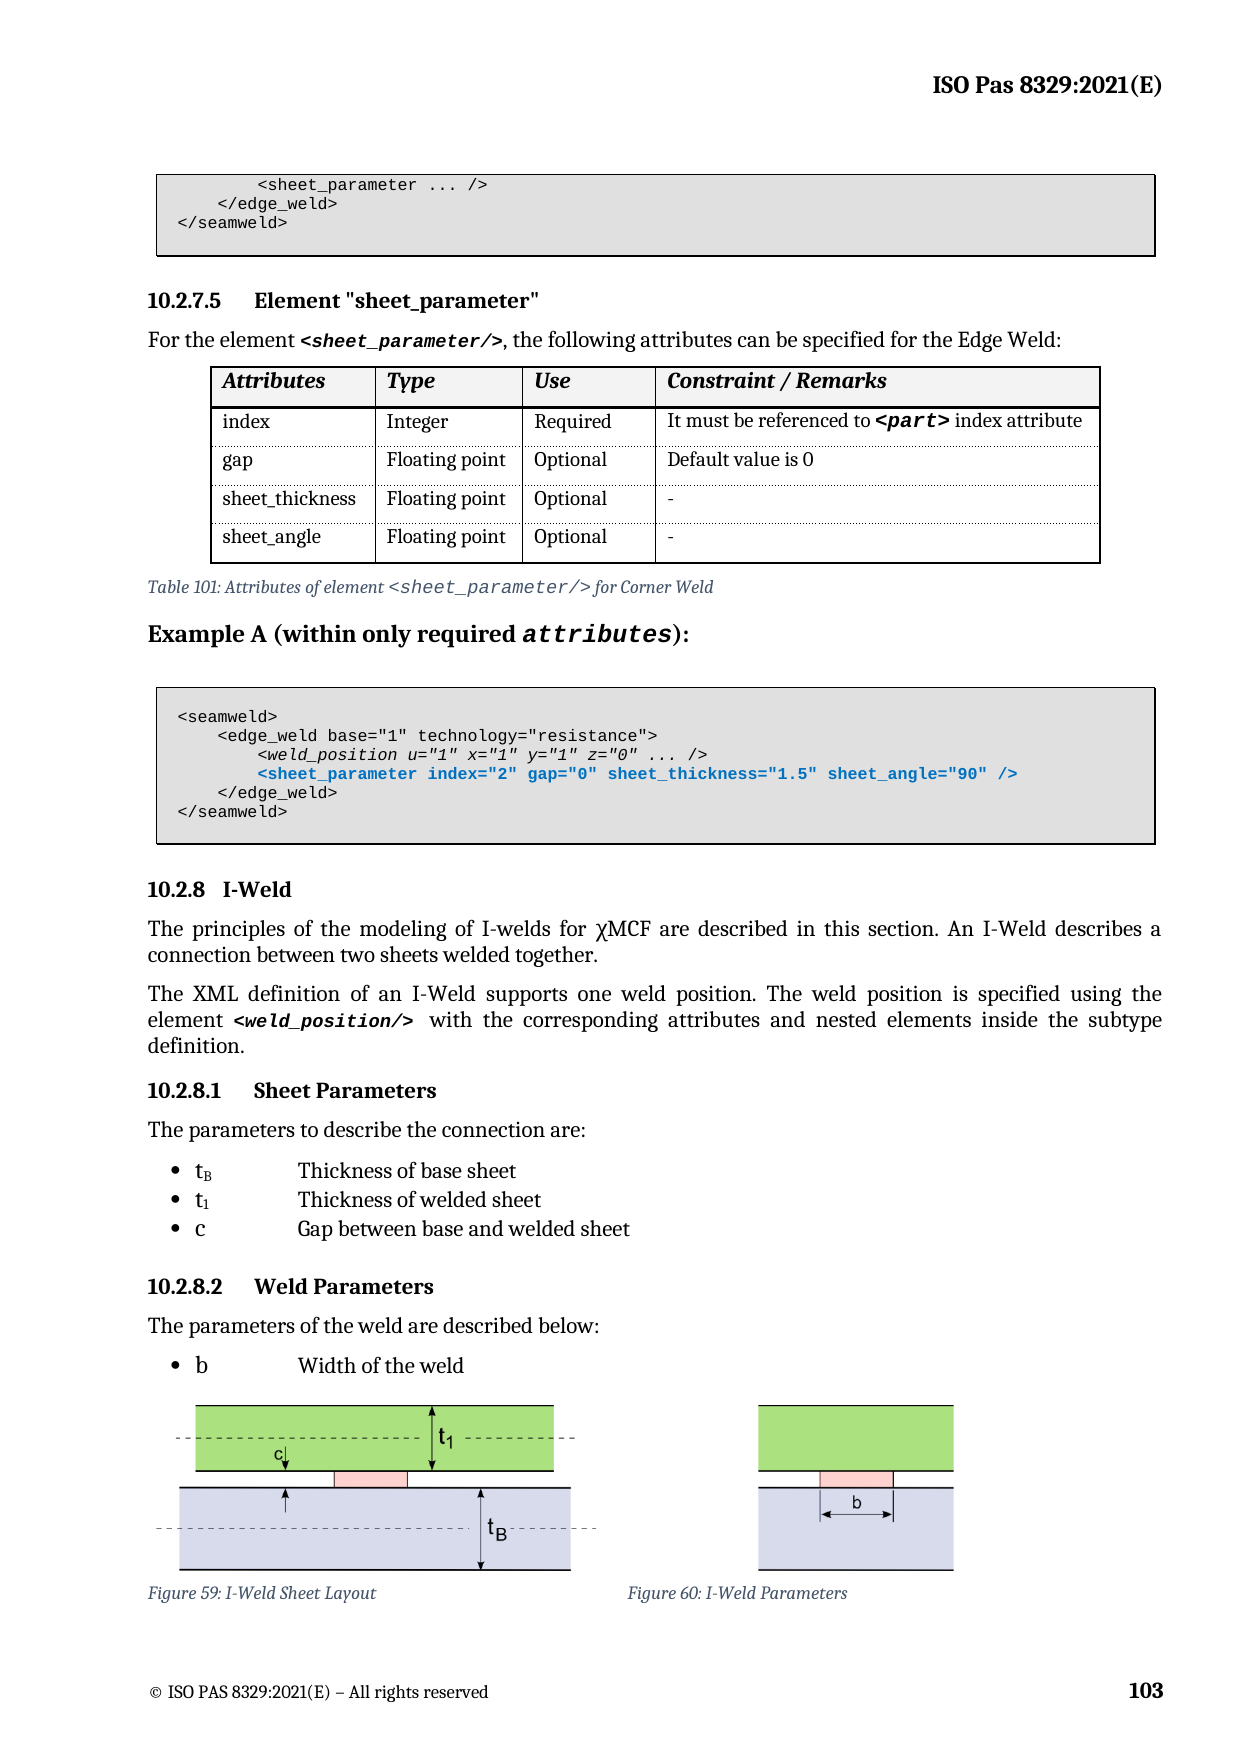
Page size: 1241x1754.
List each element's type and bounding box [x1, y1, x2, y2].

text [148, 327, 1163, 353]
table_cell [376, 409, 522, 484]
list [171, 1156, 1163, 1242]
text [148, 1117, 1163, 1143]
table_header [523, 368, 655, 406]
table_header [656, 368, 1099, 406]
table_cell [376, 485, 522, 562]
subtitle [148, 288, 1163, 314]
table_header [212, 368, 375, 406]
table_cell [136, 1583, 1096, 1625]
picture [156, 1405, 597, 1571]
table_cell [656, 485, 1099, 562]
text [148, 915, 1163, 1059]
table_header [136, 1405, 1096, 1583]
picture [758, 1405, 954, 1571]
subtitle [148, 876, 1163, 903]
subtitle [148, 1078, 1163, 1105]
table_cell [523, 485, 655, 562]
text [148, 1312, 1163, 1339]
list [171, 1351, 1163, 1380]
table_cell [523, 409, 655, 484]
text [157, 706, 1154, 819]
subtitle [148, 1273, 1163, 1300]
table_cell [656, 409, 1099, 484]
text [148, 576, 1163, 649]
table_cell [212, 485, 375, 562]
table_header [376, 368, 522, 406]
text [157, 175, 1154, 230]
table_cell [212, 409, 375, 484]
